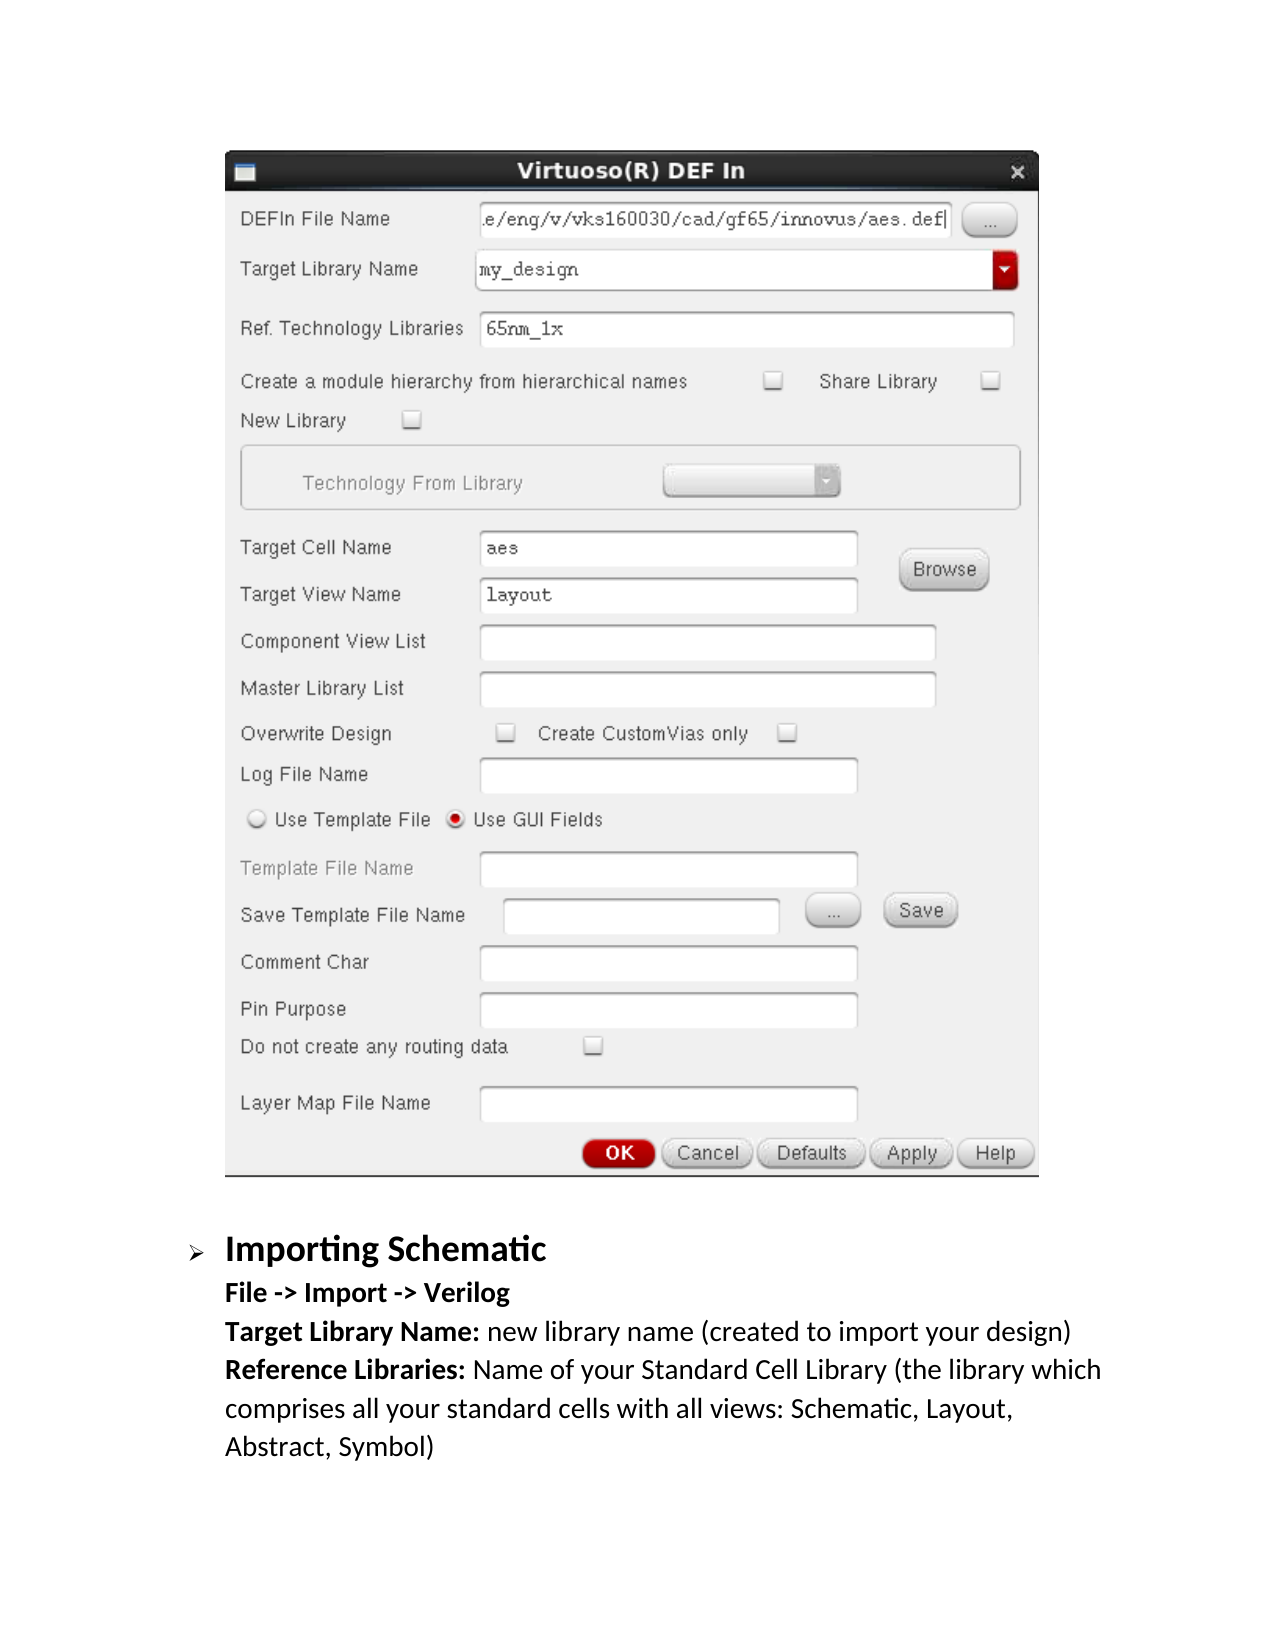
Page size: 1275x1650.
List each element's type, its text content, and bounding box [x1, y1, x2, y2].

picture [225, 150, 1039, 1185]
list Importing Schematic [187, 1225, 1125, 1271]
list File -> Import -> Verilog [225, 1274, 1125, 1310]
list Target Library Name: new library name (created to import your design) [225, 1313, 1125, 1348]
list Reference Libraries: Name of your Standard Cell Library (the library which comprises all your standard cells with all views: Schematic, Layout, Abstract, Symbol) [225, 1351, 1125, 1464]
